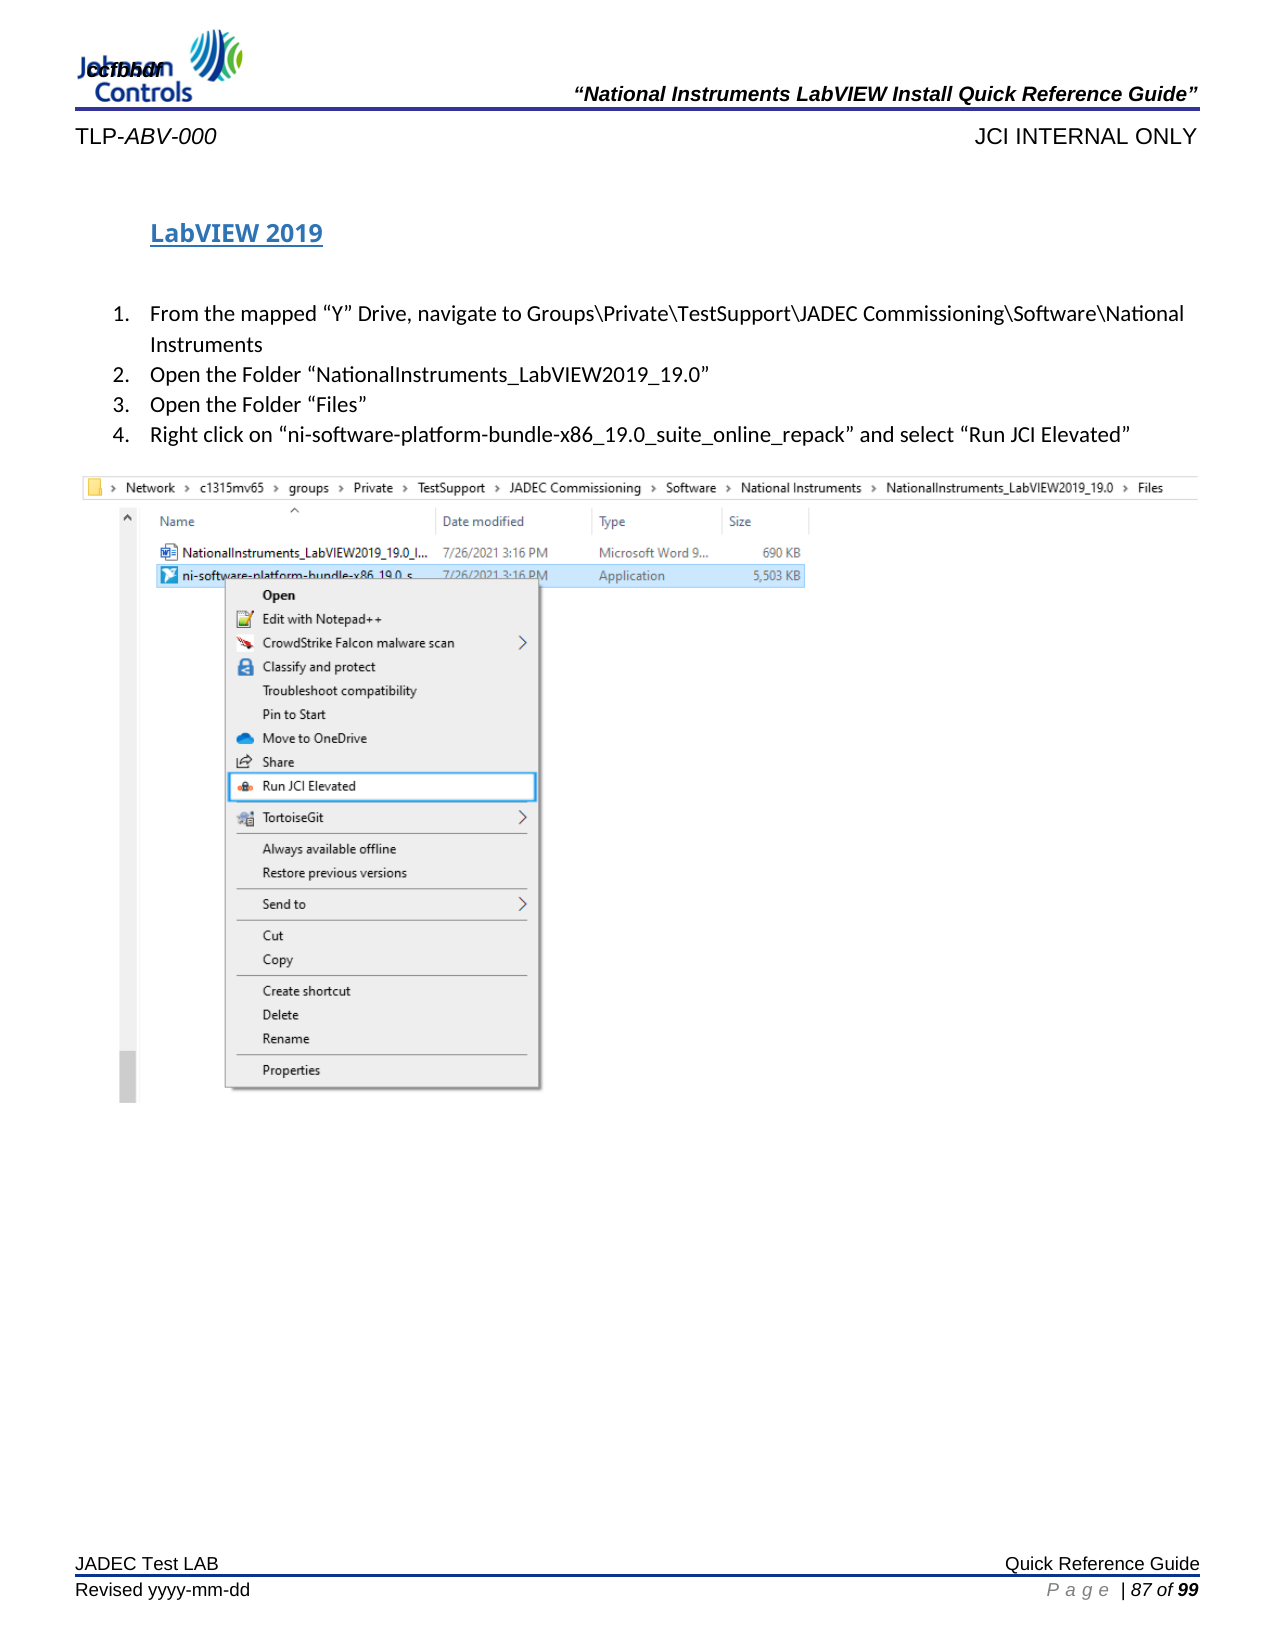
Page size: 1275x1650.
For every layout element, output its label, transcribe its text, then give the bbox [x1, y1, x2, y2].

list Right click on “ni-software-platform-bundle-x86_19.0_suite_online_repack” and select “Run JCI Elevated” [112, 420, 1200, 448]
list Open the Folder “NationalInstruments_LabVIEW2019_19.0” [112, 360, 1200, 388]
picture [75, 461, 1200, 1116]
list From the mapped “Y” Drive, navigate to Groups\Private\TestSupport\JADEC Commissioning\Software\National Instruments [112, 299, 1200, 358]
picture [76, 26, 246, 105]
list Open the Folder “Files” [112, 390, 1200, 418]
subtitle LabVIEW 2019 [150, 216, 1200, 250]
